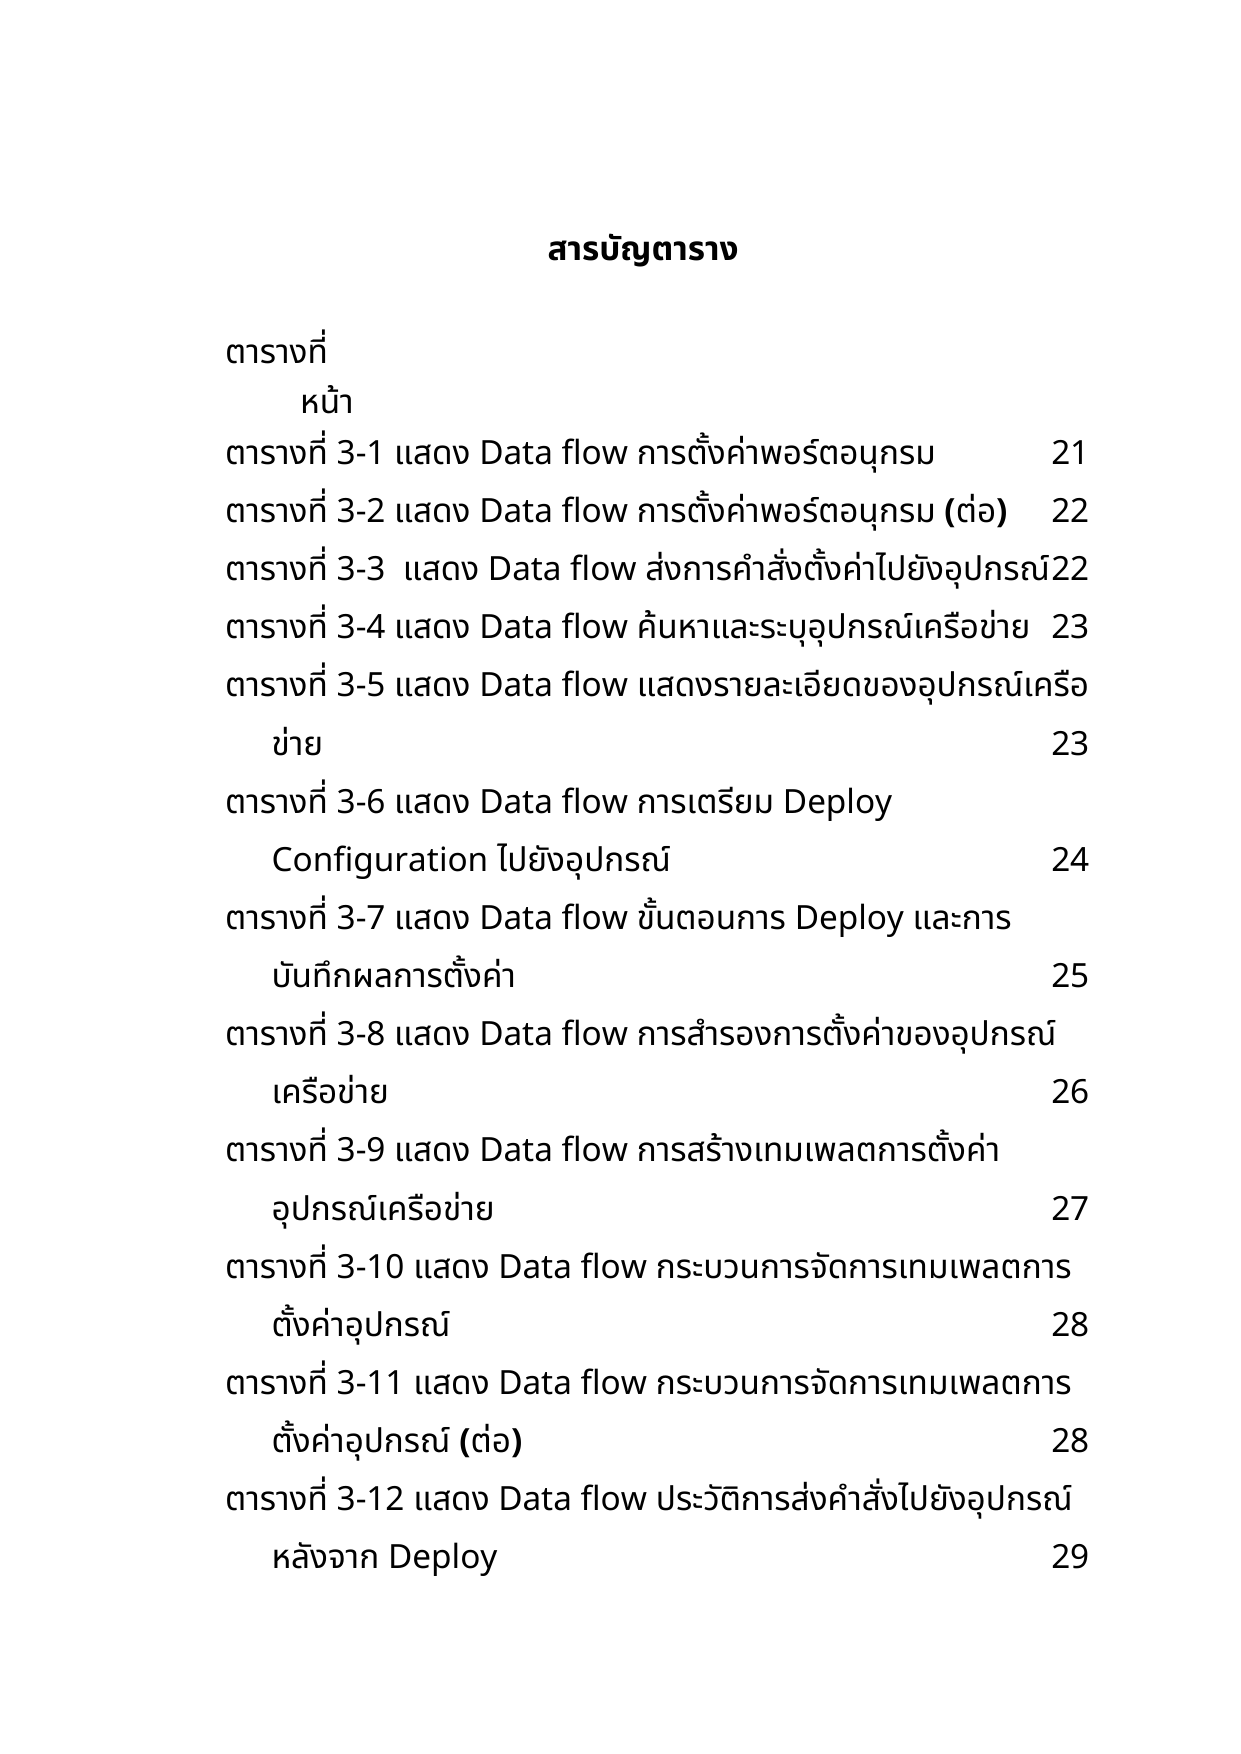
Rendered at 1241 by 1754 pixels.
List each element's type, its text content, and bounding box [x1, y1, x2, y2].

text ตารางที่ หน้า [225, 328, 1090, 429]
text ตารางที่ 3-5 แสดง Data flow แสดงรายละเอียดของอุปกรณ์เครือข่าย 23 [225, 661, 1090, 770]
text ตารางที่ 3-9 แสดง Data flow การสร้างเทมเพลตการตั้งค่าอุปกรณ์เครือข่าย 27 [225, 1126, 1090, 1235]
text ตารางที่ 3-2 แสดง Data flow การตั้งค่าพอร์ตอนุกรม (ต่อ) 22 [225, 487, 1090, 537]
text ตารางที่ 3-6 แสดง Data flow การเตรียม Deploy Configuration ไปยังอุปกรณ์ 24 [225, 777, 1090, 886]
text ตารางที่ 3-11 แสดง Data flow กระบวนการจัดการเทมเพลตการตั้งค่าอุปกรณ์ (ต่อ) 28 [225, 1359, 1090, 1467]
text ตารางที่ 3-12 แสดง Data flow ประวัติการส่งคำสั่งไปยังอุปกรณ์หลังจาก Deploy 29 [225, 1475, 1090, 1584]
text ตารางที่ 3-7 แสดง Data flow ขั้นตอนการ Deploy และการบันทึกผลการตั้งค่า 25 [225, 894, 1090, 1002]
text ตารางที่ 3-1 แสดง Data flow การตั้งค่าพอร์ตอนุกรม 21 [225, 429, 1090, 479]
subtitle สารบัญตาราง [195, 225, 1090, 275]
text ตารางที่ 3-3 แสดง Data flow ส่งการคำสั่งตั้งค่าไปยังอุปกรณ์ 22 [225, 545, 1090, 596]
text ตารางที่ 3-4 แสดง Data flow ค้นหาและระบุอุปกรณ์เครือข่าย 23 [225, 603, 1090, 654]
text ตารางที่ 3-10 แสดง Data flow กระบวนการจัดการเทมเพลตการตั้งค่าอุปกรณ์ 28 [225, 1242, 1090, 1351]
text ตารางที่ 3-8 แสดง Data flow การสำรองการตั้งค่าของอุปกรณ์เครือข่าย 26 [225, 1010, 1090, 1119]
